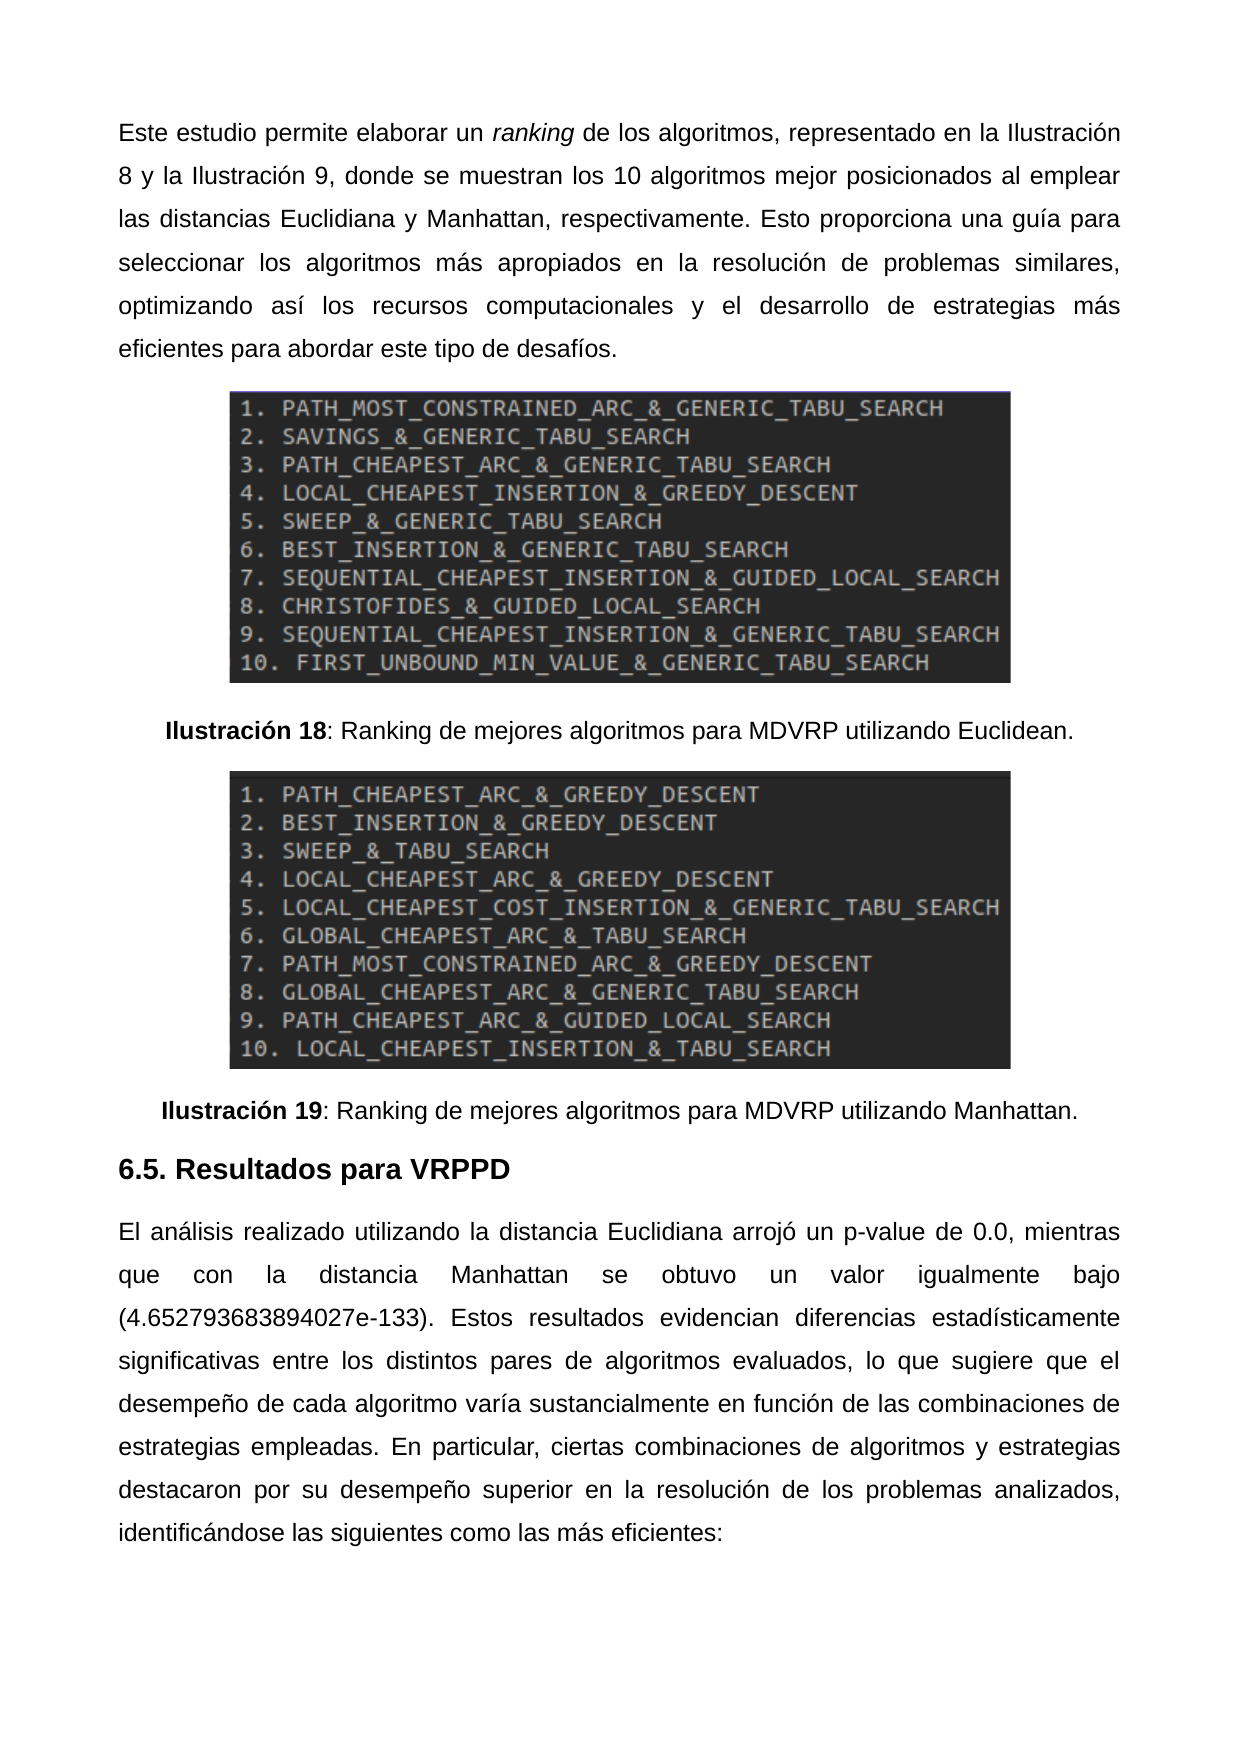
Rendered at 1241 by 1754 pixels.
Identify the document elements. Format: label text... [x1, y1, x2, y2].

text 6.5. Resultados para VRPPD [118, 1152, 1122, 1185]
text Ilustración 19: Ranking de mejores algoritmos para MDVRP utilizando Manhattan. [118, 1096, 1122, 1125]
picture [229, 771, 1011, 1069]
text El análisis realizado utilizando la distancia Euclidiana arrojó un p-value de 0.0, mientras que con la distancia Manhattan se obtuvo un valor igualmente bajo (4.652793683894027e-133). Estos resultados evidencian diferencias estadísticamente significativas entre los distintos pares de algoritmos evaluados, lo que sugiere que el desempeño de cada algoritmo varía sustancialmente en función de las combinaciones de estrategias empleadas. En particular, ciertas combinaciones de algoritmos y estrategias destacaron por su desempeño superior en la resolución de los problemas analizados, identificándose las siguientes como las más eficientes: [118, 1217, 1122, 1547]
picture [229, 391, 1011, 683]
text Este estudio permite elaborar un ranking de los algoritmos, representado en la Ilustración 8 y la Ilustración 9, donde se muestran los 10 algoritmos mejor posicionados al emplear las distancias Euclidiana y Manhattan, respectivamente. Esto proporciona una guía para seleccionar los algoritmos más apropiados en la resolución de problemas similares, optimizando así los recursos computacionales y el desarrollo de estrategias más eficientes para abordar este tipo de desafíos. [118, 118, 1122, 362]
text Ilustración 18: Ranking de mejores algoritmos para MDVRP utilizando Euclidean. [118, 716, 1122, 745]
